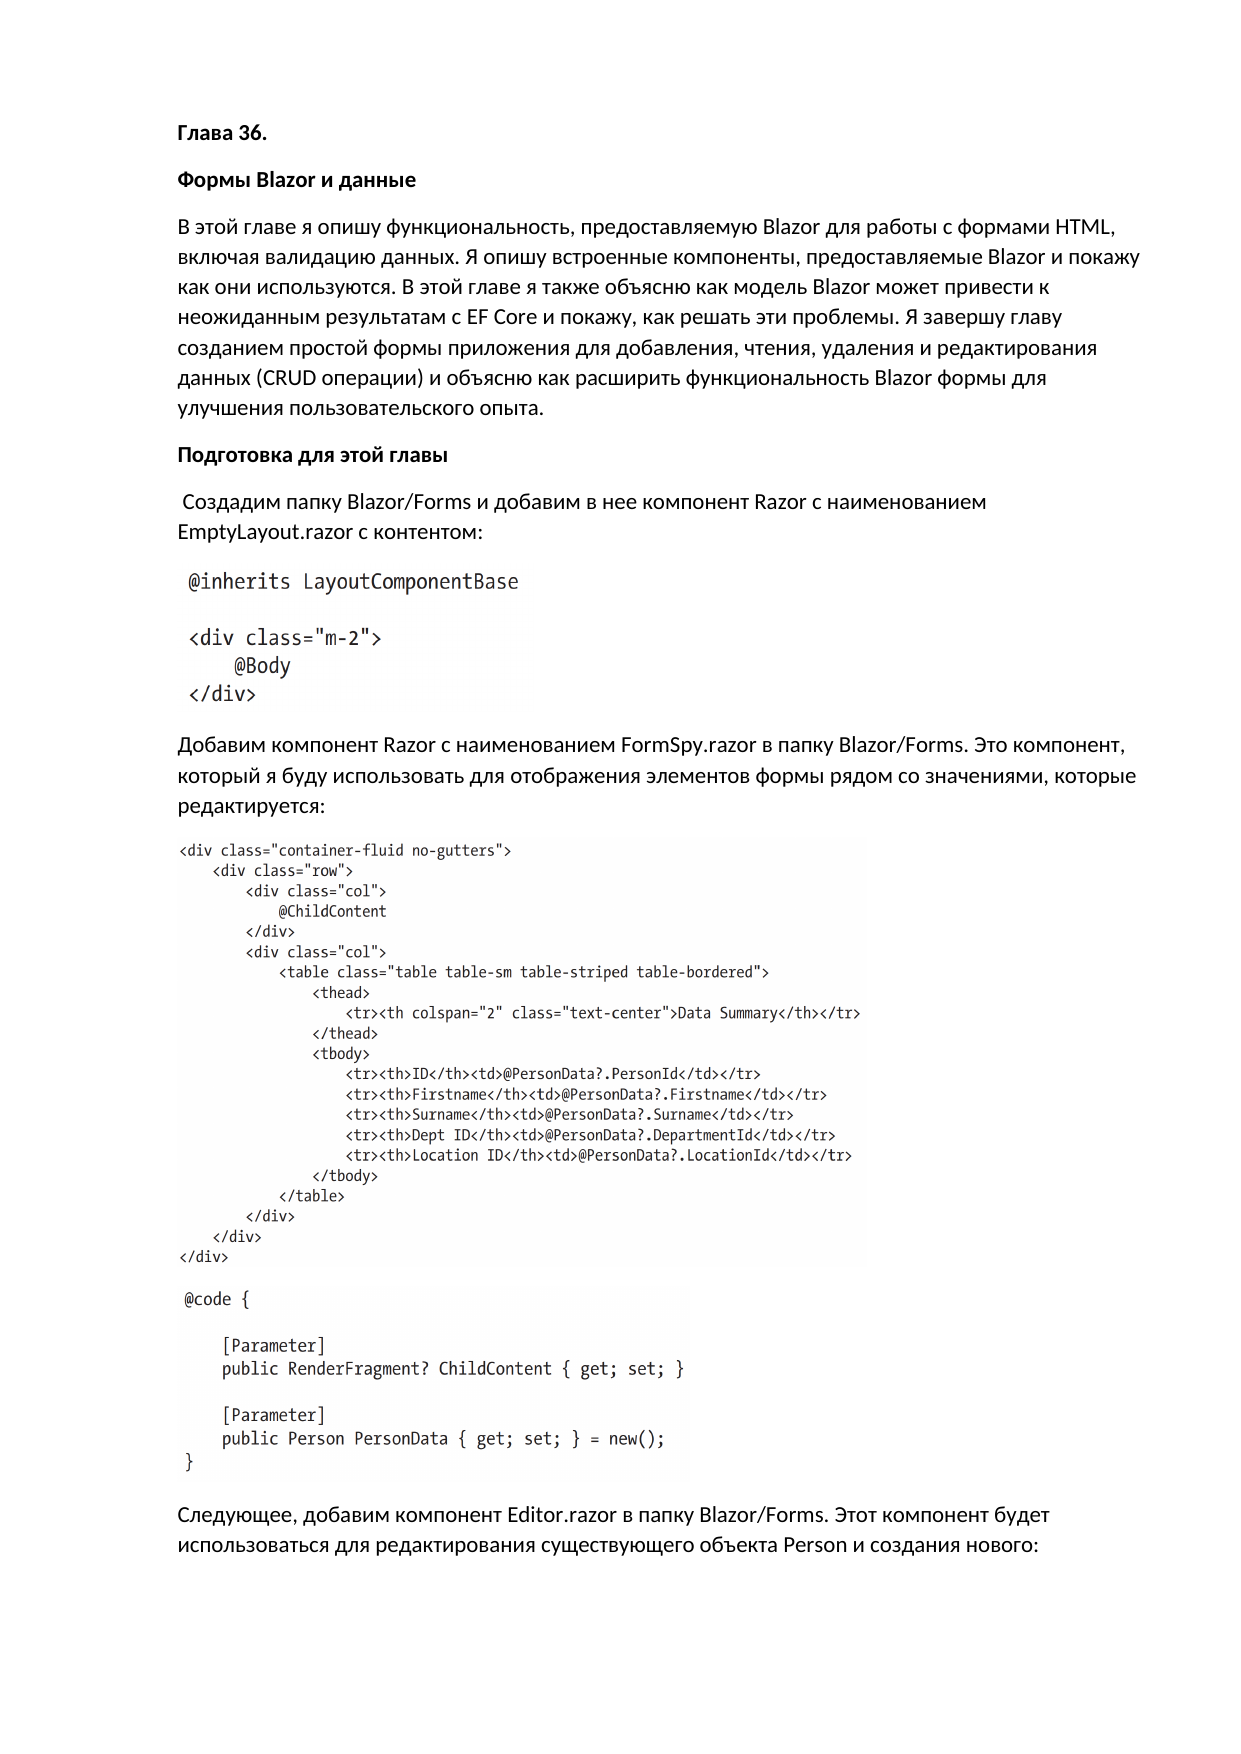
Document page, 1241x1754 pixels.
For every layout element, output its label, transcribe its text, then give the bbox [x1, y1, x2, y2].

text В этой главе я опишу функциональность, предоставляемую Blazor для работы с формами HTML, включая валидацию данных. Я опишу встроенные компоненты, предоставляемые Blazor и покажу как они используются. В этой главе я также объясню как модель Blazor может привести к неожиданным результатам с EF Core и покажу, как решать эти проблемы. Я завершу главу созданием простой формы приложения для добавления, чтения, удаления и редактирования данных (CRUD операции) и объясню как расширить функциональность Blazor формы для улучшения пользовательского опыта. [177, 212, 1152, 421]
text Формы Blazor и данные [177, 165, 1152, 193]
picture [177, 563, 534, 712]
picture [177, 1286, 690, 1482]
text Создадим папку Blazor/Forms и добавим в нее компонент Razor с наименованием EmptyLayout.razor с контентом: [177, 487, 1152, 545]
text Добавим компонент Razor с наименованием FormSpy.razor в папку Blazor/Forms. Это компонент, который я буду использовать для отображения элементов формы рядом со значениями, которые редактируется: [177, 731, 1152, 819]
text Подготовка для этой главы [177, 440, 1152, 468]
text Глава 36. [177, 118, 1152, 146]
picture [177, 837, 868, 1267]
text Следующее, добавим компонент Editor.razor в папку Blazor/Forms. Этот компонент будет использоваться для редактирования существующего объекта Person и создания нового: [177, 1500, 1152, 1558]
